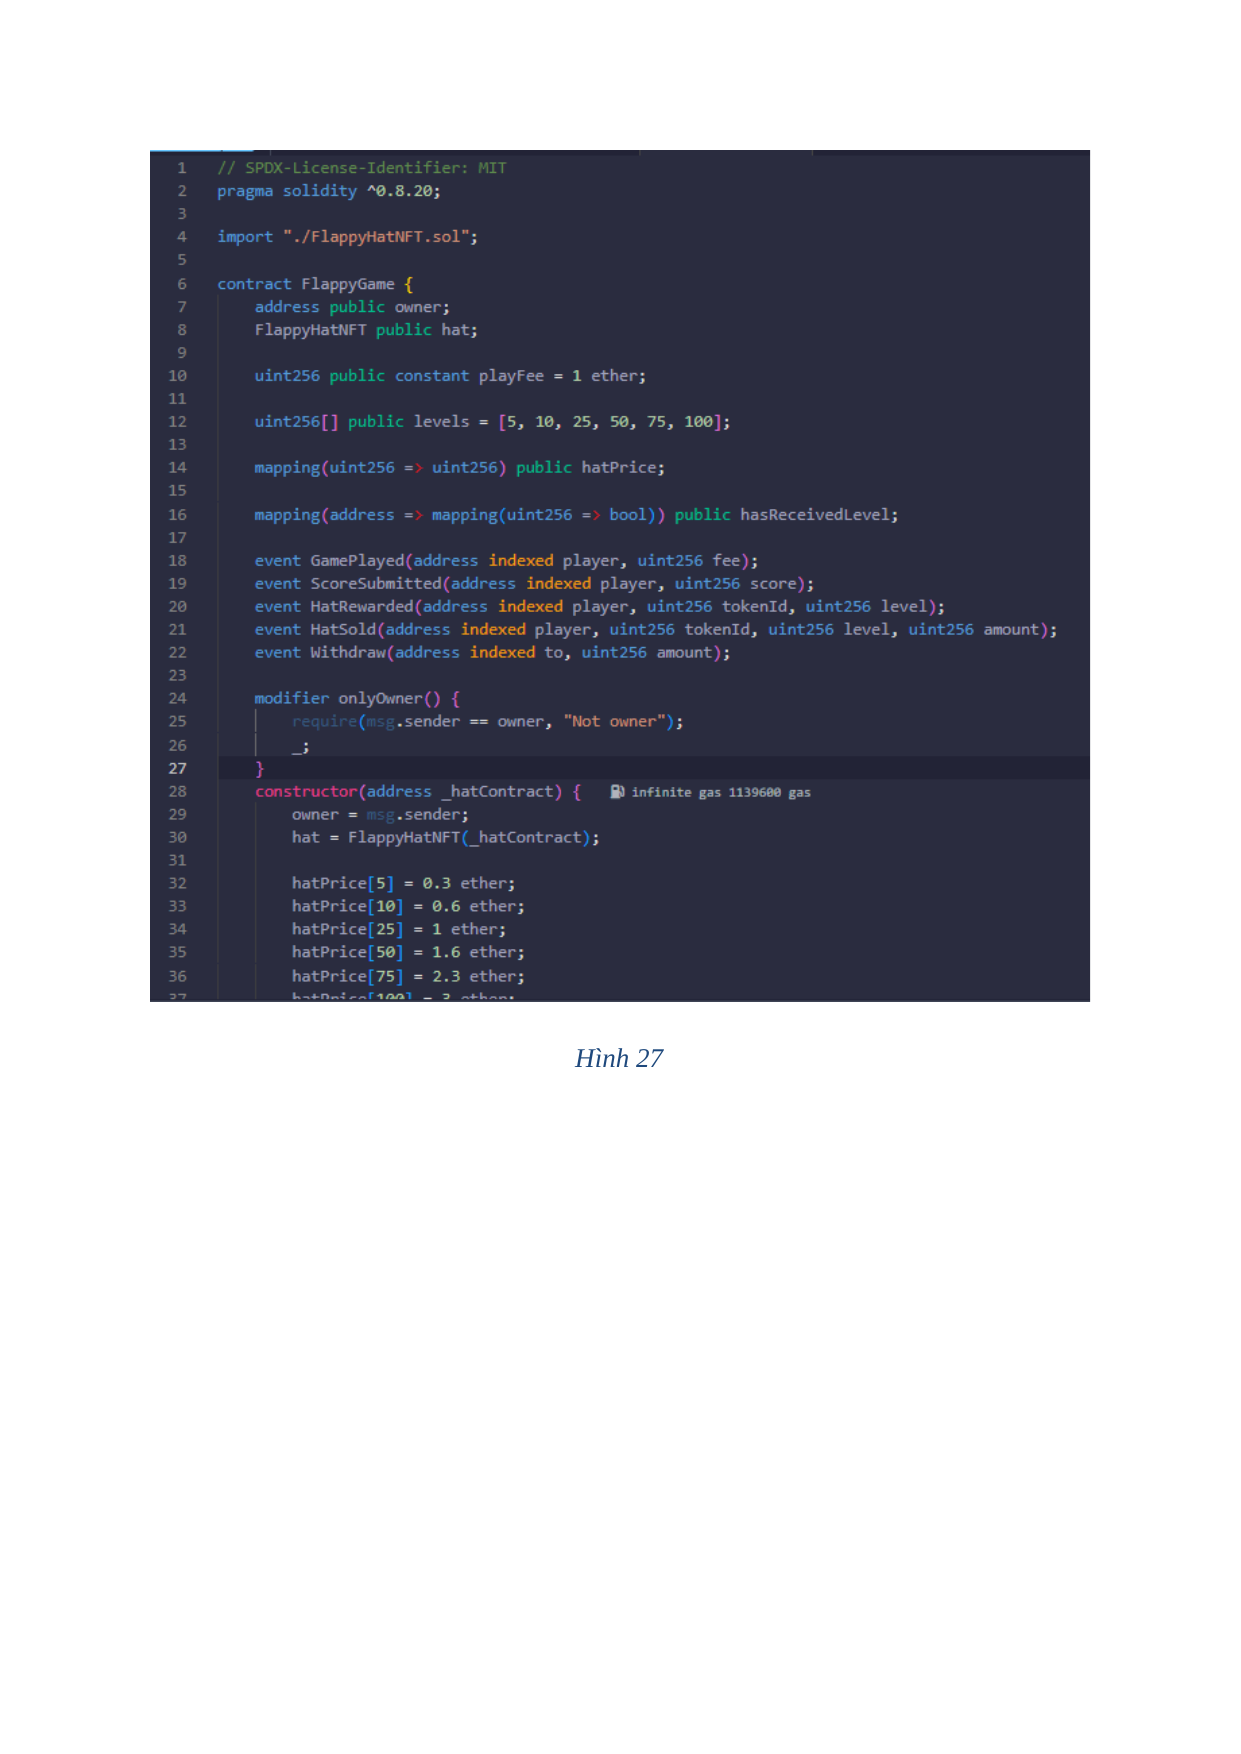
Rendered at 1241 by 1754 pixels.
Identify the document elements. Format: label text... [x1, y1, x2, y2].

picture [150, 150, 1091, 1002]
text Hình 27 [150, 1042, 1090, 1073]
